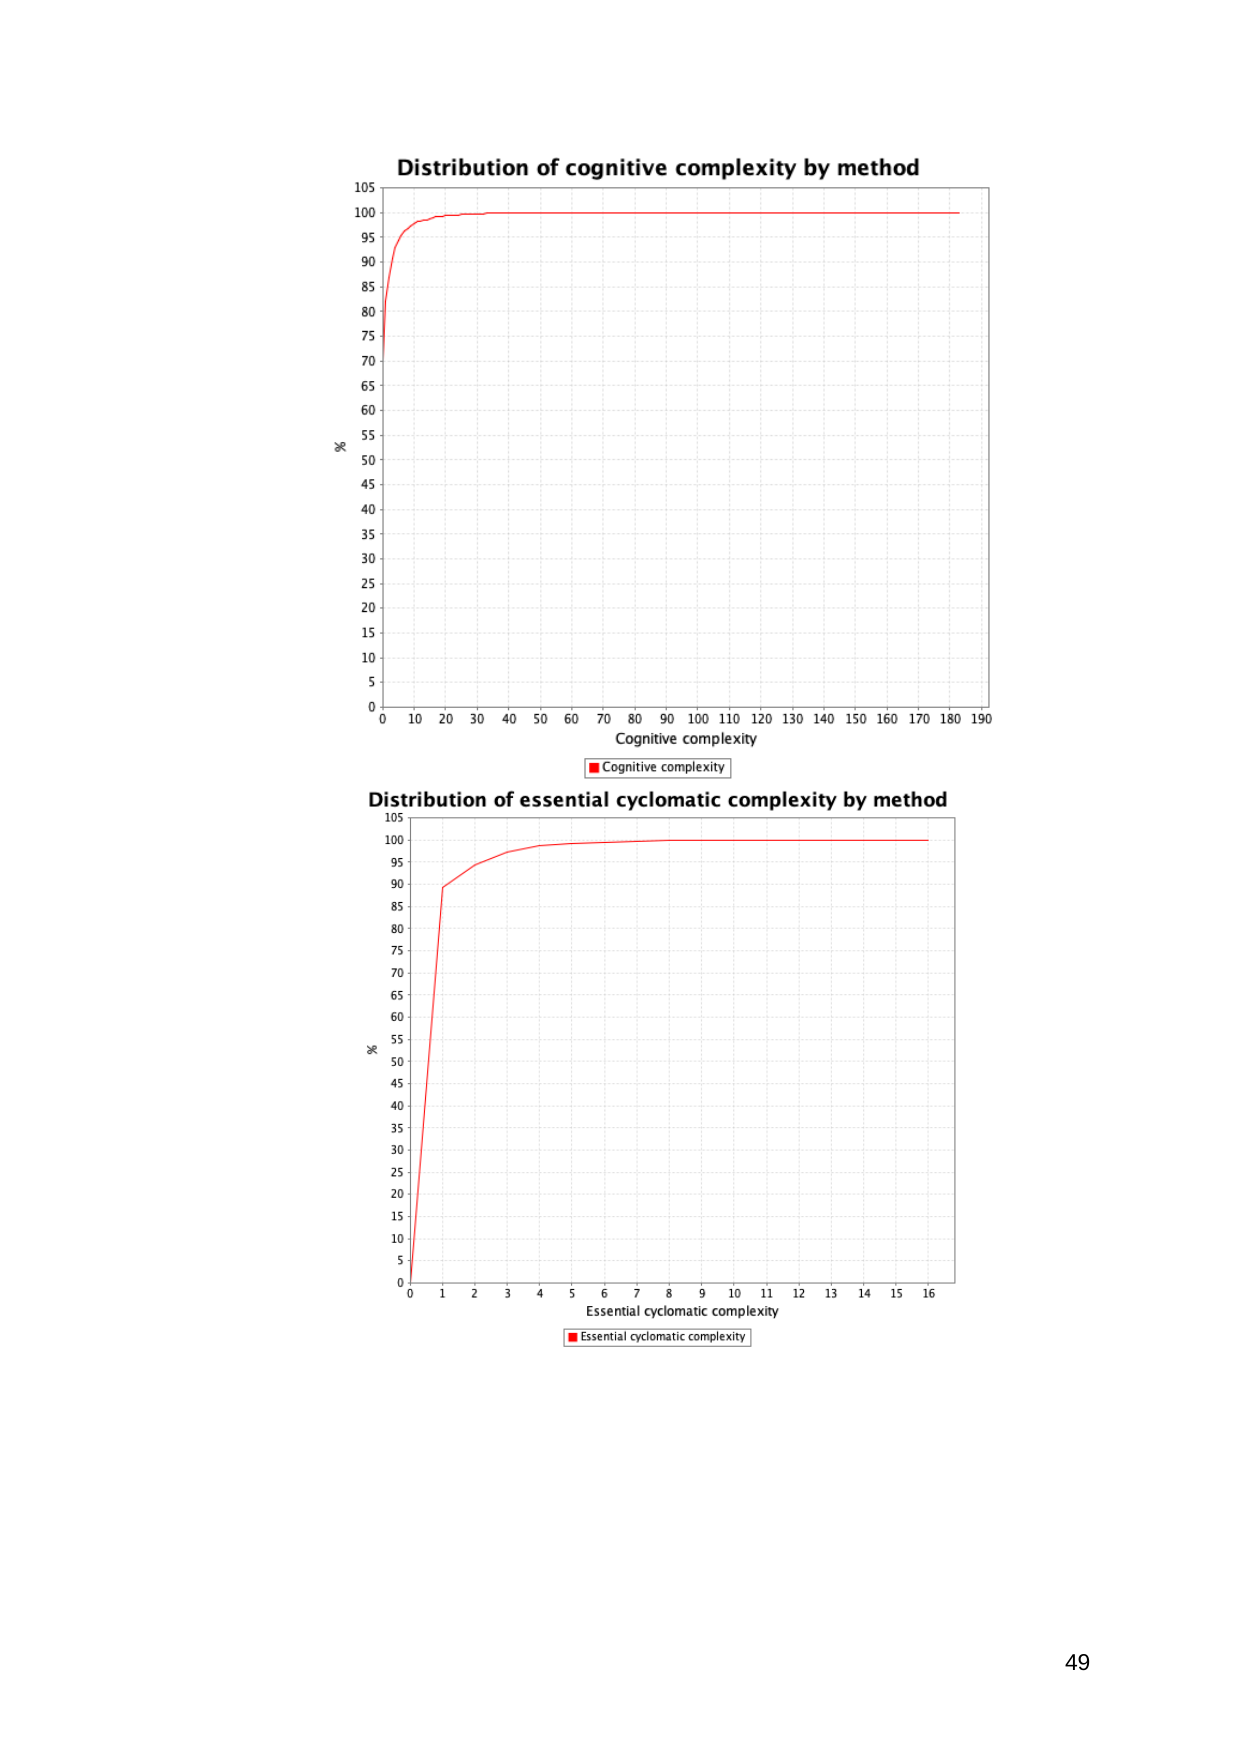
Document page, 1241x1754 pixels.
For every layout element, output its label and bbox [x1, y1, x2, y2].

picture [318, 150, 998, 781]
picture [352, 783, 963, 1349]
